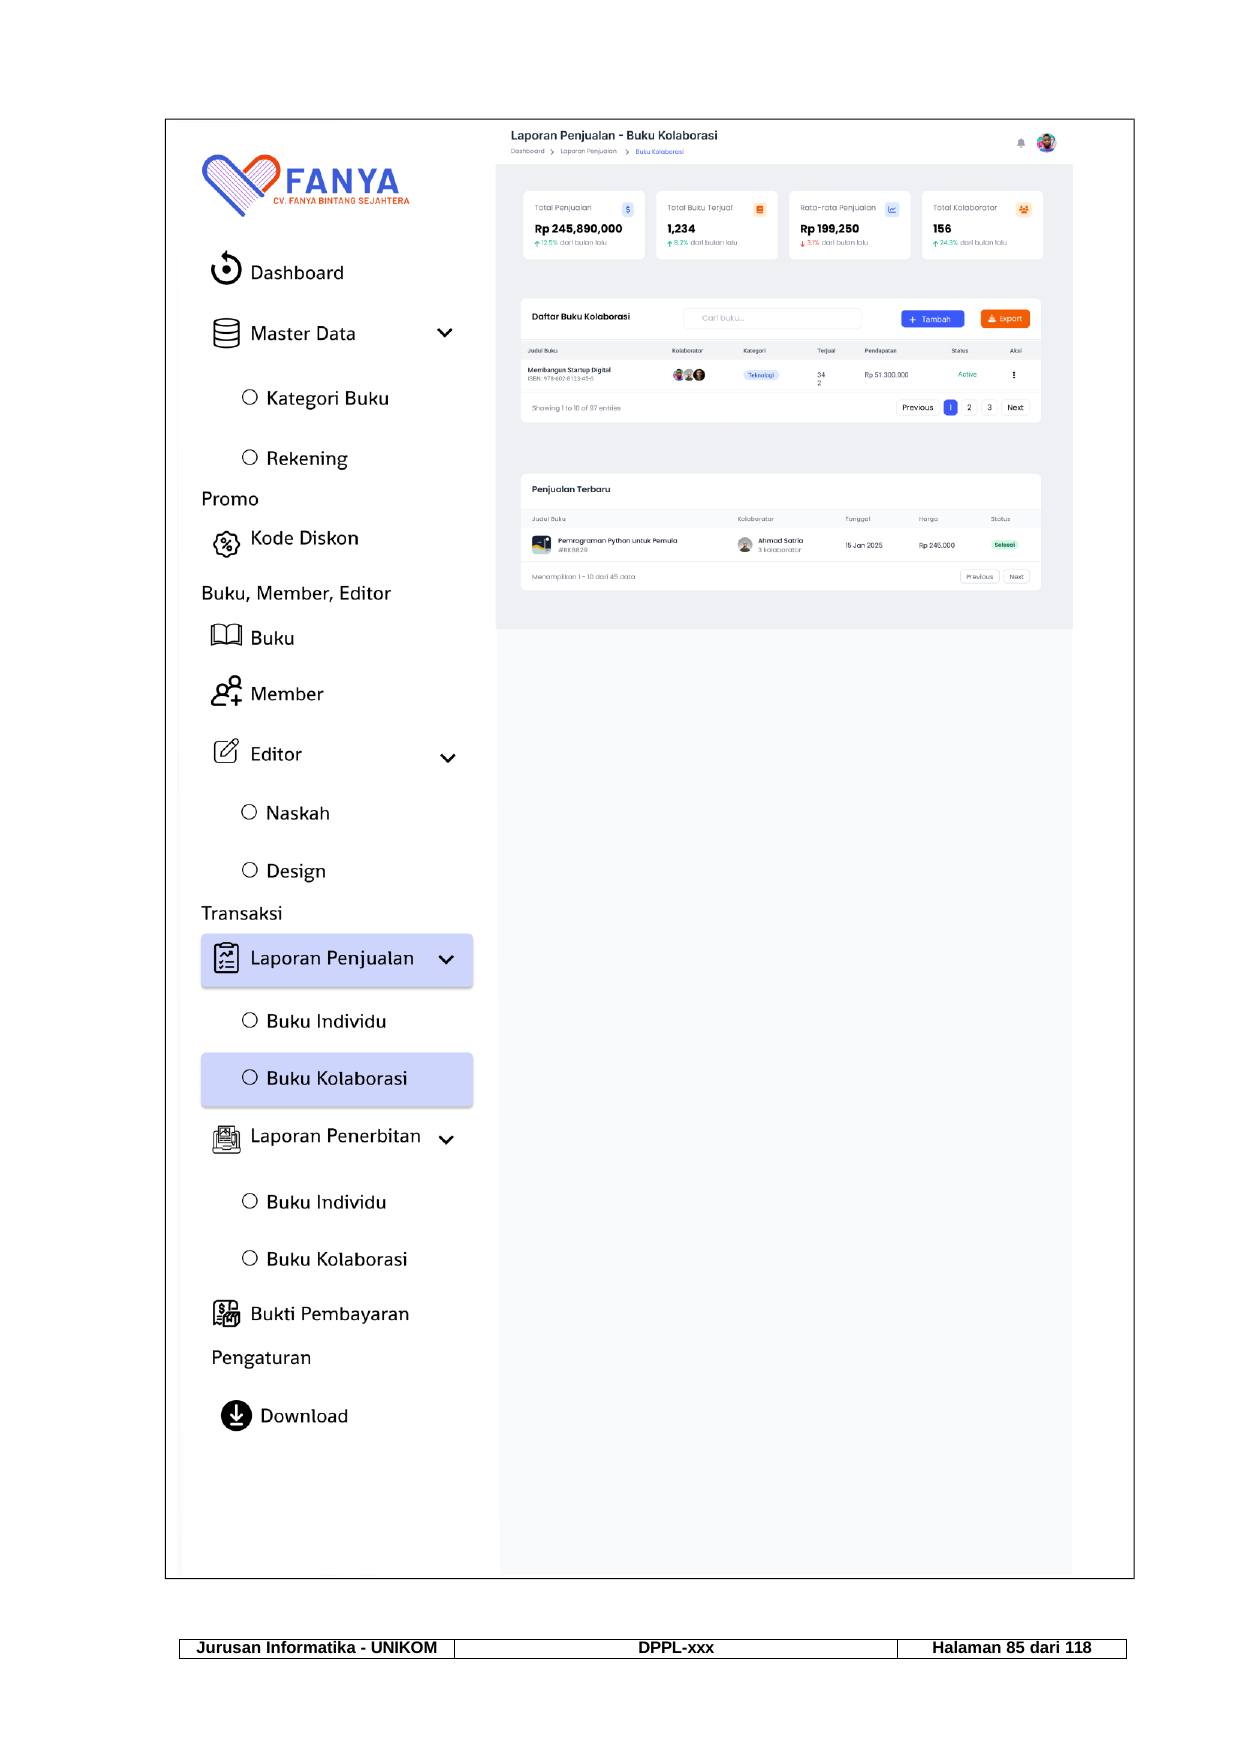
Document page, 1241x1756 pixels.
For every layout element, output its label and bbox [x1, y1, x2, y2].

picture [177, 121, 1073, 1576]
